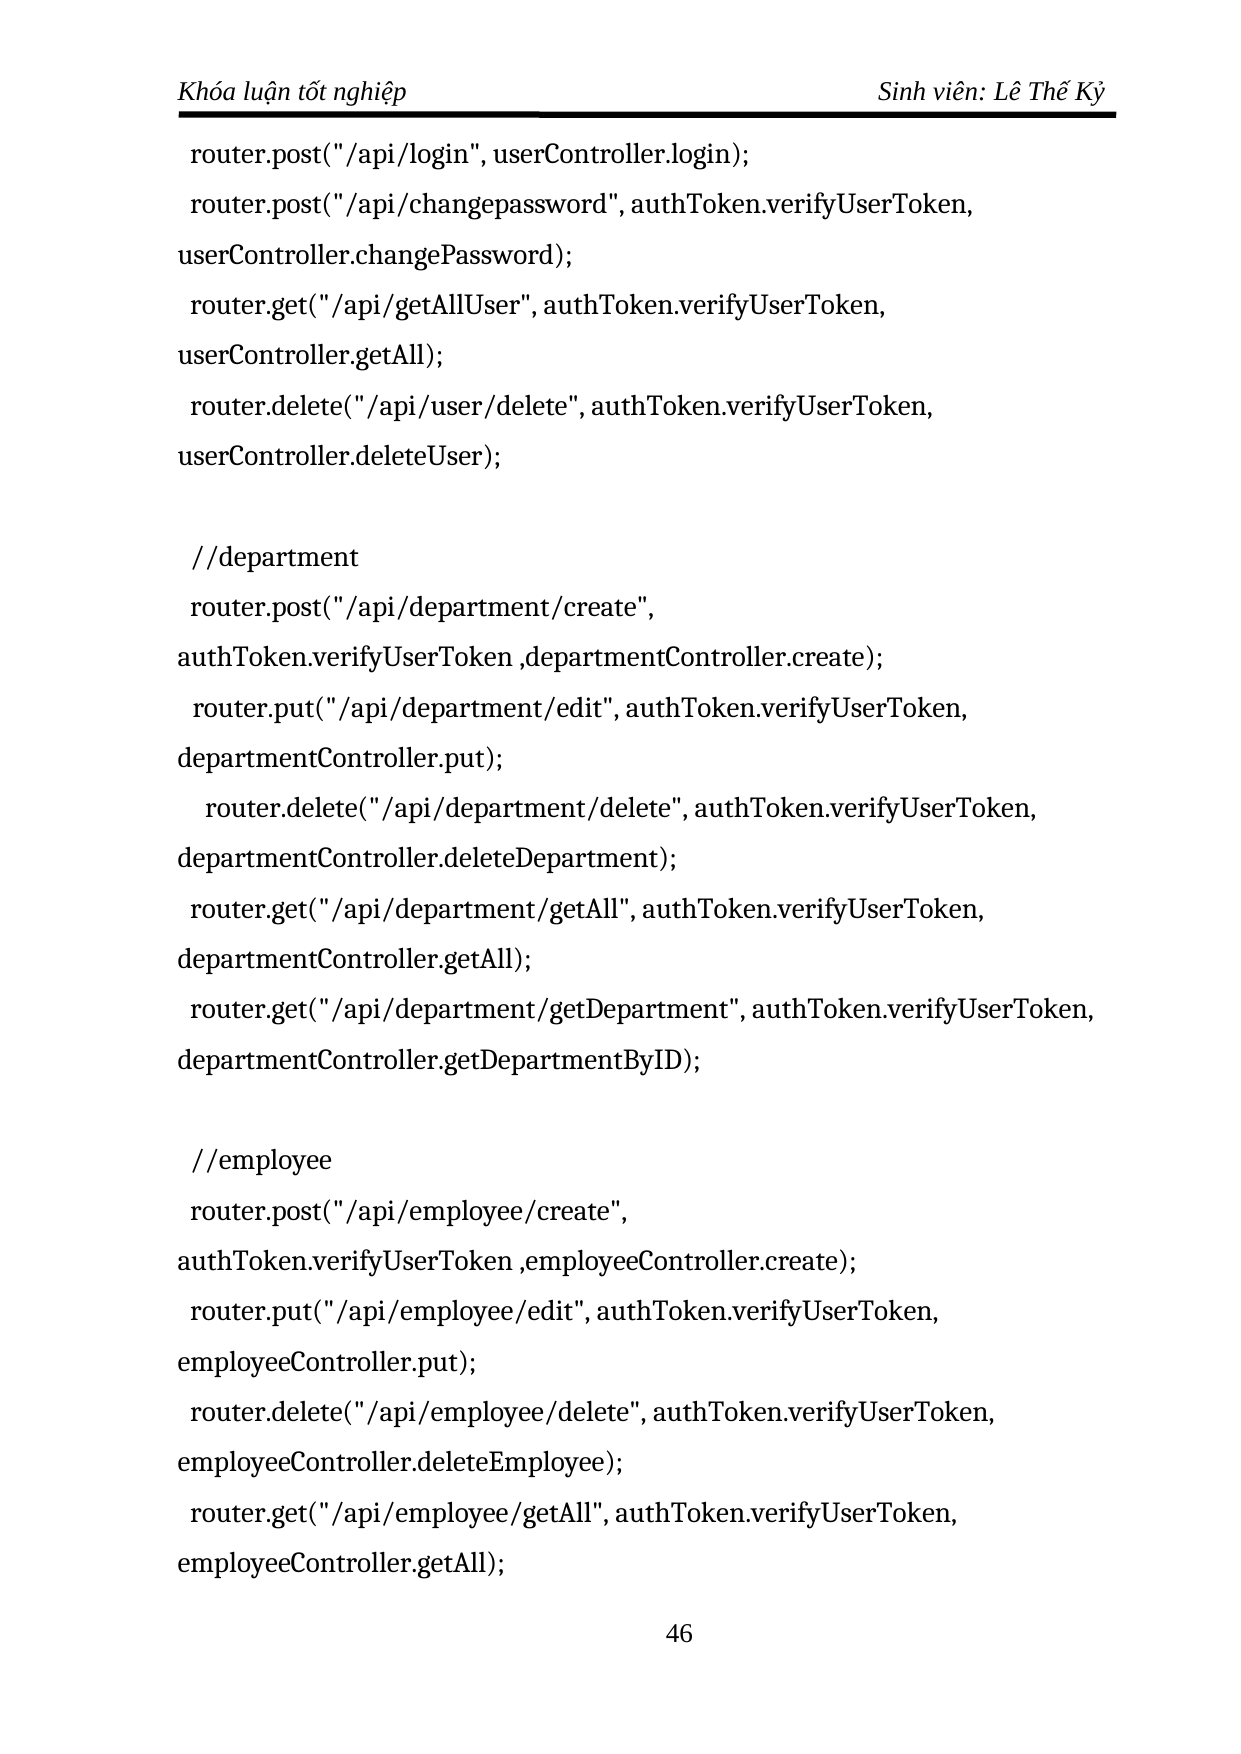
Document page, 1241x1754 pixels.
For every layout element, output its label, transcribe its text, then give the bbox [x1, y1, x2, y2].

text //employee [177, 1143, 1122, 1177]
text router.delete("/api/employee/delete", authToken.verifyUserToken, employeeController.deleteEmployee); [177, 1395, 1122, 1479]
text router.delete("/api/user/delete", authToken.verifyUserToken, userController.deleteUser); [177, 389, 1122, 473]
text router.get("/api/department/getDepartment", authToken.verifyUserToken, departmentController.getDepartmentByID); [177, 993, 1122, 1076]
text router.delete("/api/department/delete", authToken.verifyUserToken, departmentController.deleteDepartment); [177, 791, 1122, 875]
text router.put("/api/employee/edit", authToken.verifyUserToken, employeeController.put); [177, 1294, 1122, 1378]
text //department [177, 540, 1122, 573]
text router.post("/api/employee/create", authToken.verifyUserToken ,employeeController.create); [177, 1194, 1122, 1278]
text router.get("/api/employee/getAll", authToken.verifyUserToken, employeeController.getAll); [177, 1496, 1122, 1579]
text router.post("/api/login", userController.login); [177, 137, 1122, 171]
text router.get("/api/getAllUser", authToken.verifyUserToken, userController.getAll); [177, 288, 1122, 372]
text router.put("/api/department/edit", authToken.verifyUserToken, departmentController.put); [177, 691, 1122, 774]
text router.post("/api/department/create", authToken.verifyUserToken ,departmentController.create); [177, 590, 1122, 674]
text router.post("/api/changepassword", authToken.verifyUserToken, userController.changePassword); [177, 188, 1122, 271]
text router.get("/api/department/getAll", authToken.verifyUserToken, departmentController.getAll); [177, 892, 1122, 976]
